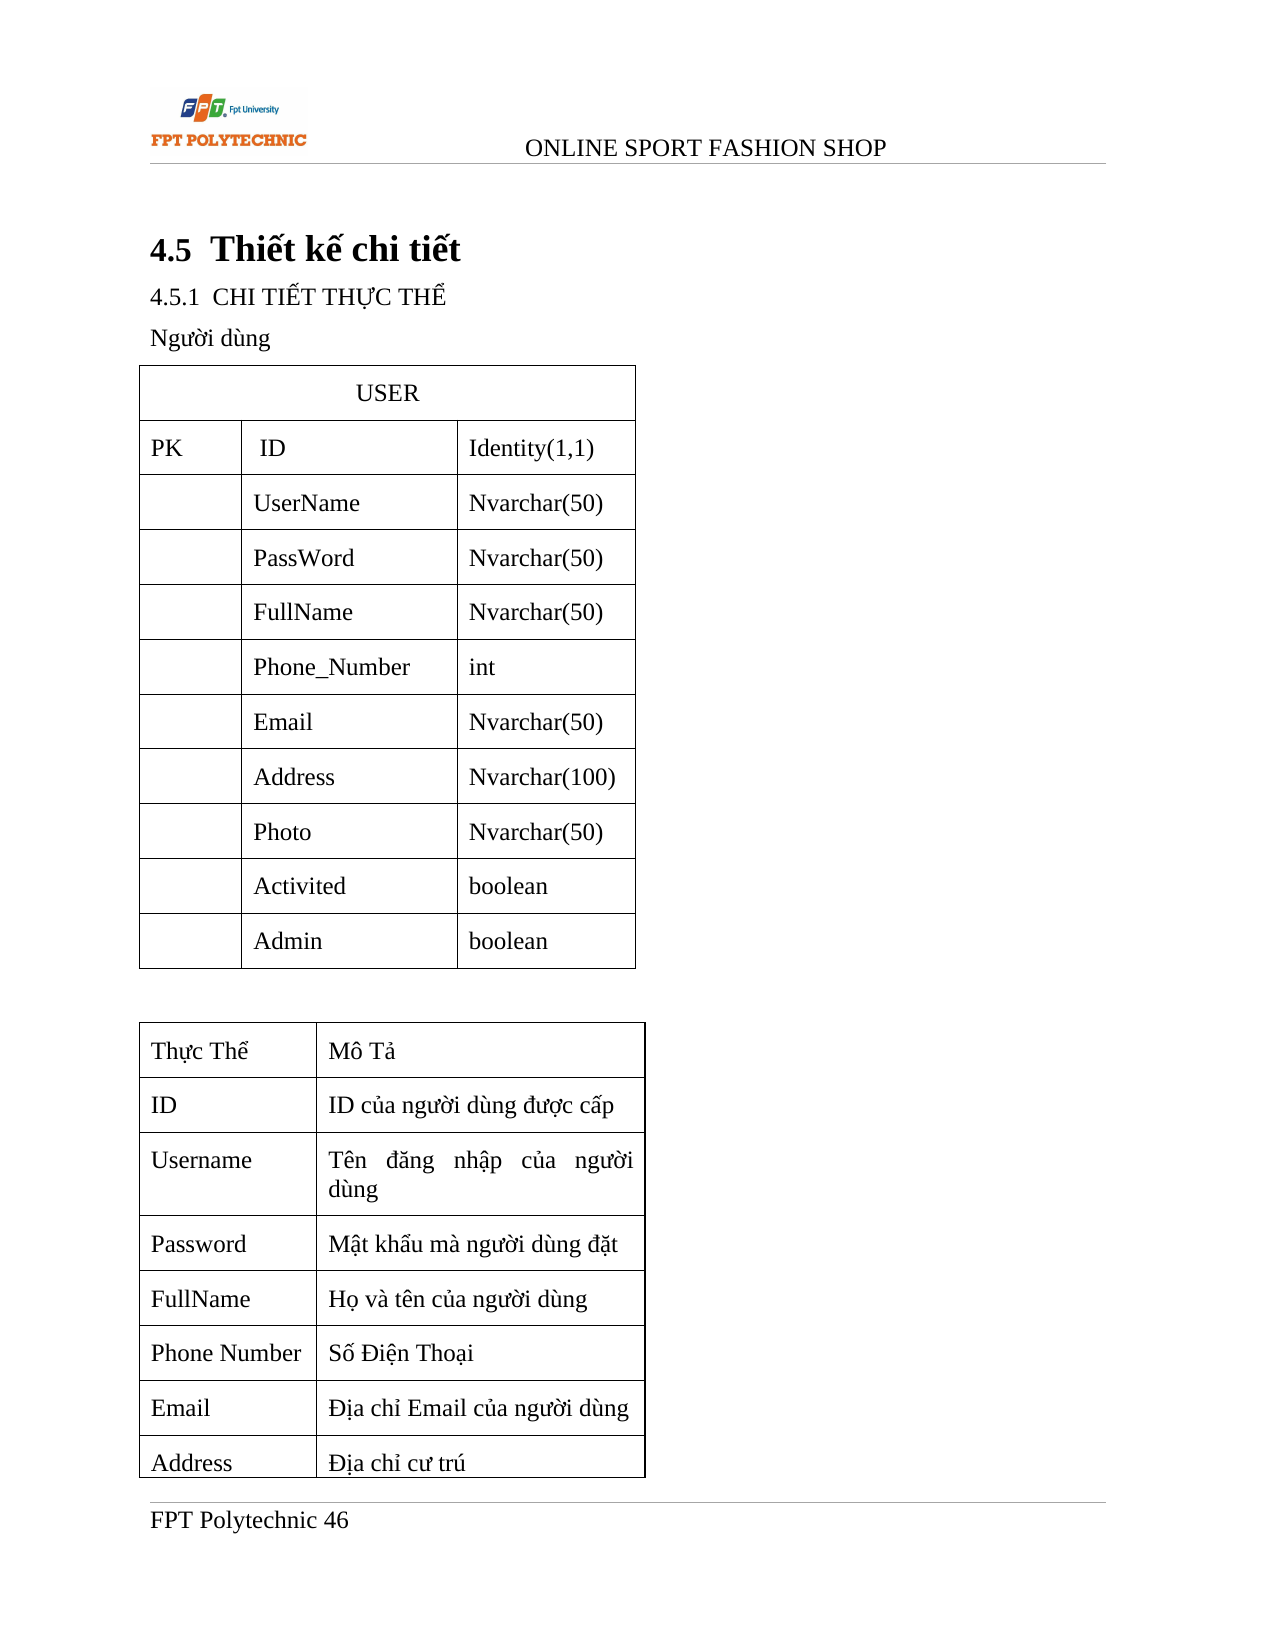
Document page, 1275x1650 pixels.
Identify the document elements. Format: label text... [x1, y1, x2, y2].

table_cell Email [242, 695, 457, 748]
table_cell Phone_Number [242, 640, 457, 693]
table_cell Số Điện Thoại [317, 1326, 644, 1380]
subtitle Thiết kế chi tiết [150, 227, 1106, 270]
table_cell Activited [242, 859, 457, 913]
table_cell Email [140, 1381, 316, 1434]
table_cell Nvarchar(50) [458, 475, 635, 529]
table_cell [140, 749, 241, 803]
table_cell boolean [458, 914, 635, 967]
table_cell [140, 475, 241, 529]
table_cell ID [242, 421, 457, 474]
table_cell ID [140, 1078, 316, 1132]
table_cell Address [242, 749, 457, 803]
table_cell Photo [242, 804, 457, 858]
table_cell Mật khẩu mà người dùng đặt [317, 1216, 644, 1270]
table_header Thực Thể [140, 1023, 316, 1077]
table_cell [140, 585, 241, 639]
table_header USER [140, 366, 635, 419]
table_cell Nvarchar(50) [458, 530, 635, 584]
table_cell [140, 914, 241, 967]
table_cell Địa chỉ cư trú [317, 1436, 644, 1477]
table_cell ID của người dùng được cấp [317, 1078, 644, 1132]
table_cell Nvarchar(50) [458, 804, 635, 858]
table_cell [140, 859, 241, 913]
table_cell FullName [140, 1271, 316, 1325]
table_cell int [458, 640, 635, 693]
text 4.5.1 CHI TIẾT THỰC THỂ [150, 282, 1106, 311]
table_cell Identity(1,1) [458, 421, 635, 474]
table_cell PassWord [242, 530, 457, 584]
table_cell boolean [458, 859, 635, 913]
table_cell Địa chỉ Email của người dùng [317, 1381, 644, 1434]
table_cell UserName [242, 475, 457, 529]
table_cell Nvarchar(50) [458, 585, 635, 639]
table_cell [140, 530, 241, 584]
table_cell Nvarchar(100) [458, 749, 635, 803]
table_cell Phone Number [140, 1326, 316, 1380]
table_header Mô Tả [317, 1023, 644, 1077]
table_cell [140, 804, 241, 858]
table_cell Admin [242, 914, 457, 967]
picture [150, 87, 309, 156]
table_cell [140, 695, 241, 748]
table_cell PK [140, 421, 241, 474]
table_cell Nvarchar(50) [458, 695, 635, 748]
table_cell [140, 640, 241, 693]
table_cell Username [140, 1133, 316, 1215]
table_cell Họ và tên của người dùng [317, 1271, 644, 1325]
table_cell Password [140, 1216, 316, 1270]
table_cell FullName [242, 585, 457, 639]
text Người dùng [150, 323, 1106, 352]
table_cell Tên đăng nhập của người dùng [317, 1133, 644, 1215]
table_cell Address [140, 1436, 316, 1477]
